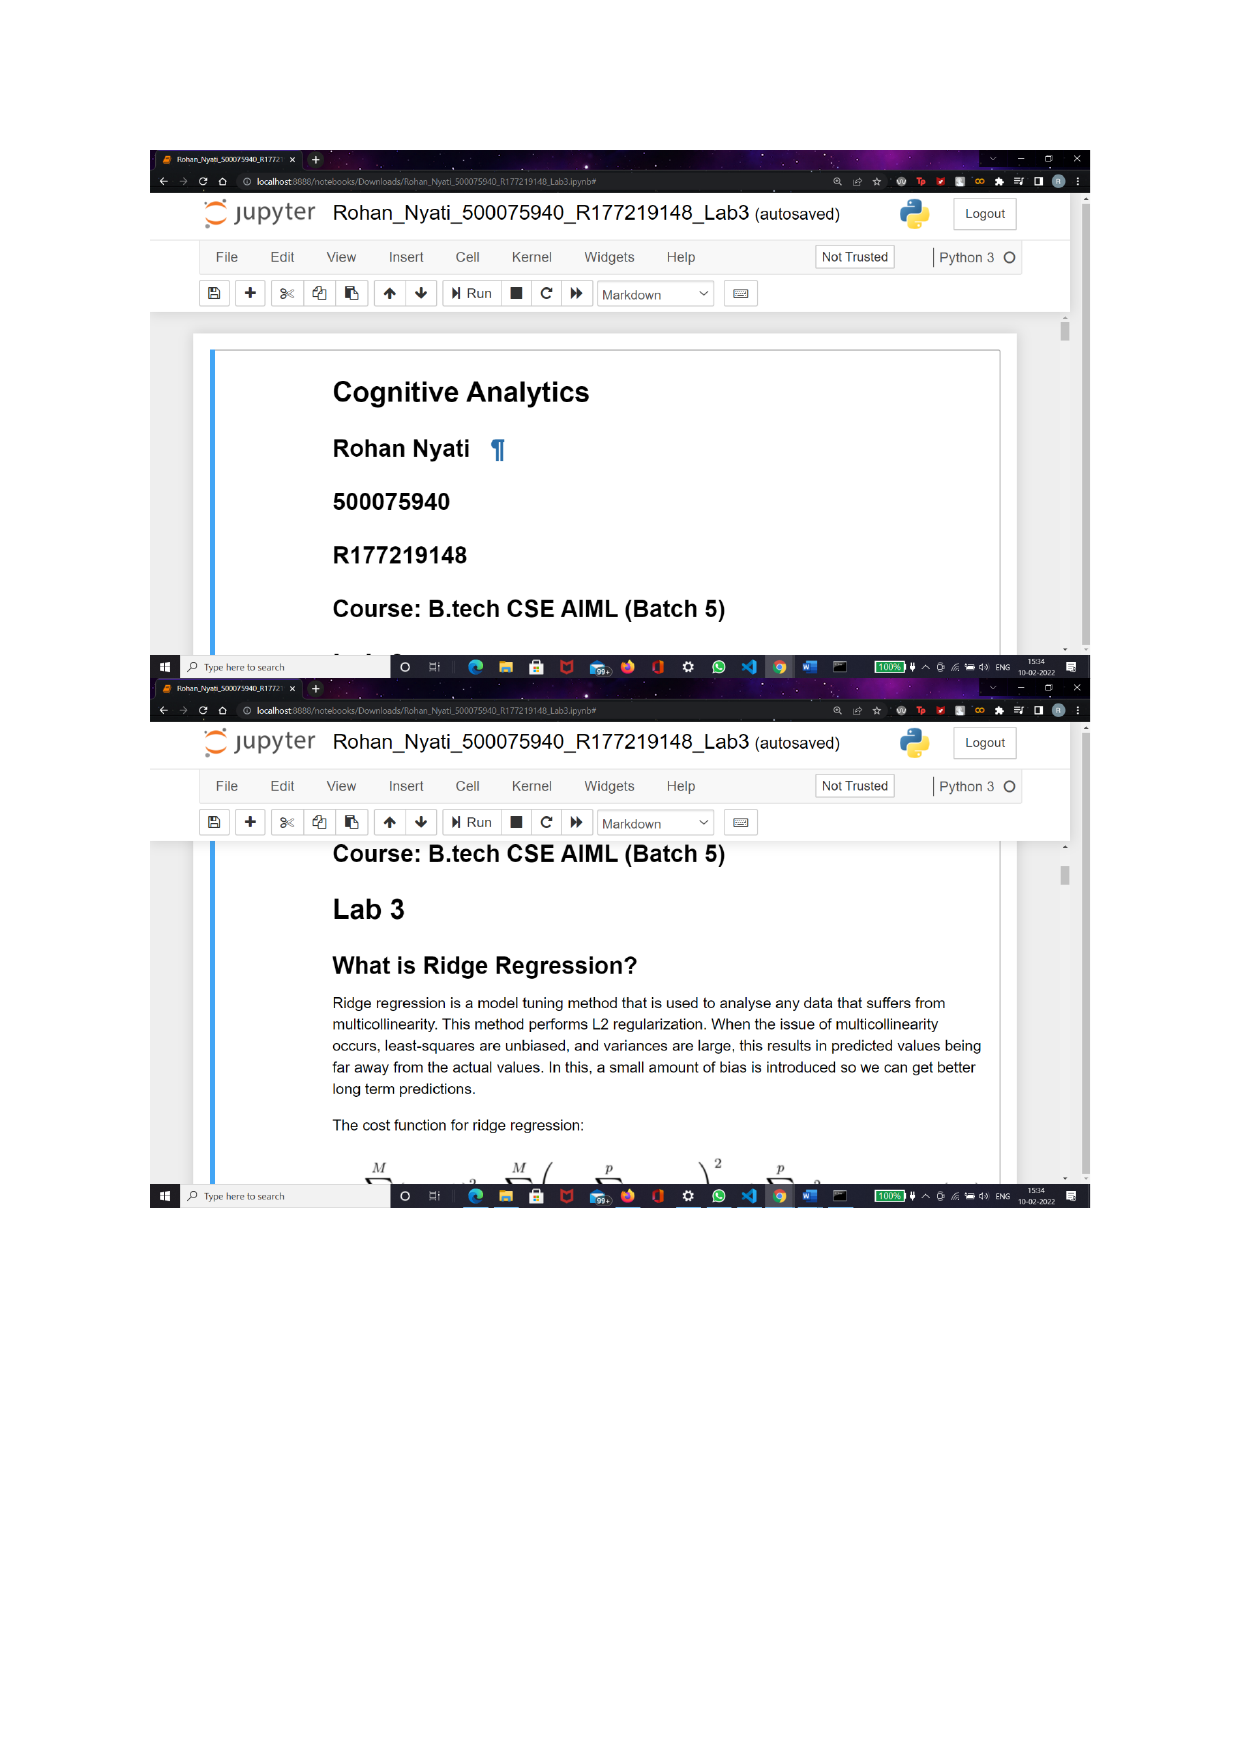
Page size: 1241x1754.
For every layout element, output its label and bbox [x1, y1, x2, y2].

picture [150, 150, 1091, 1208]
